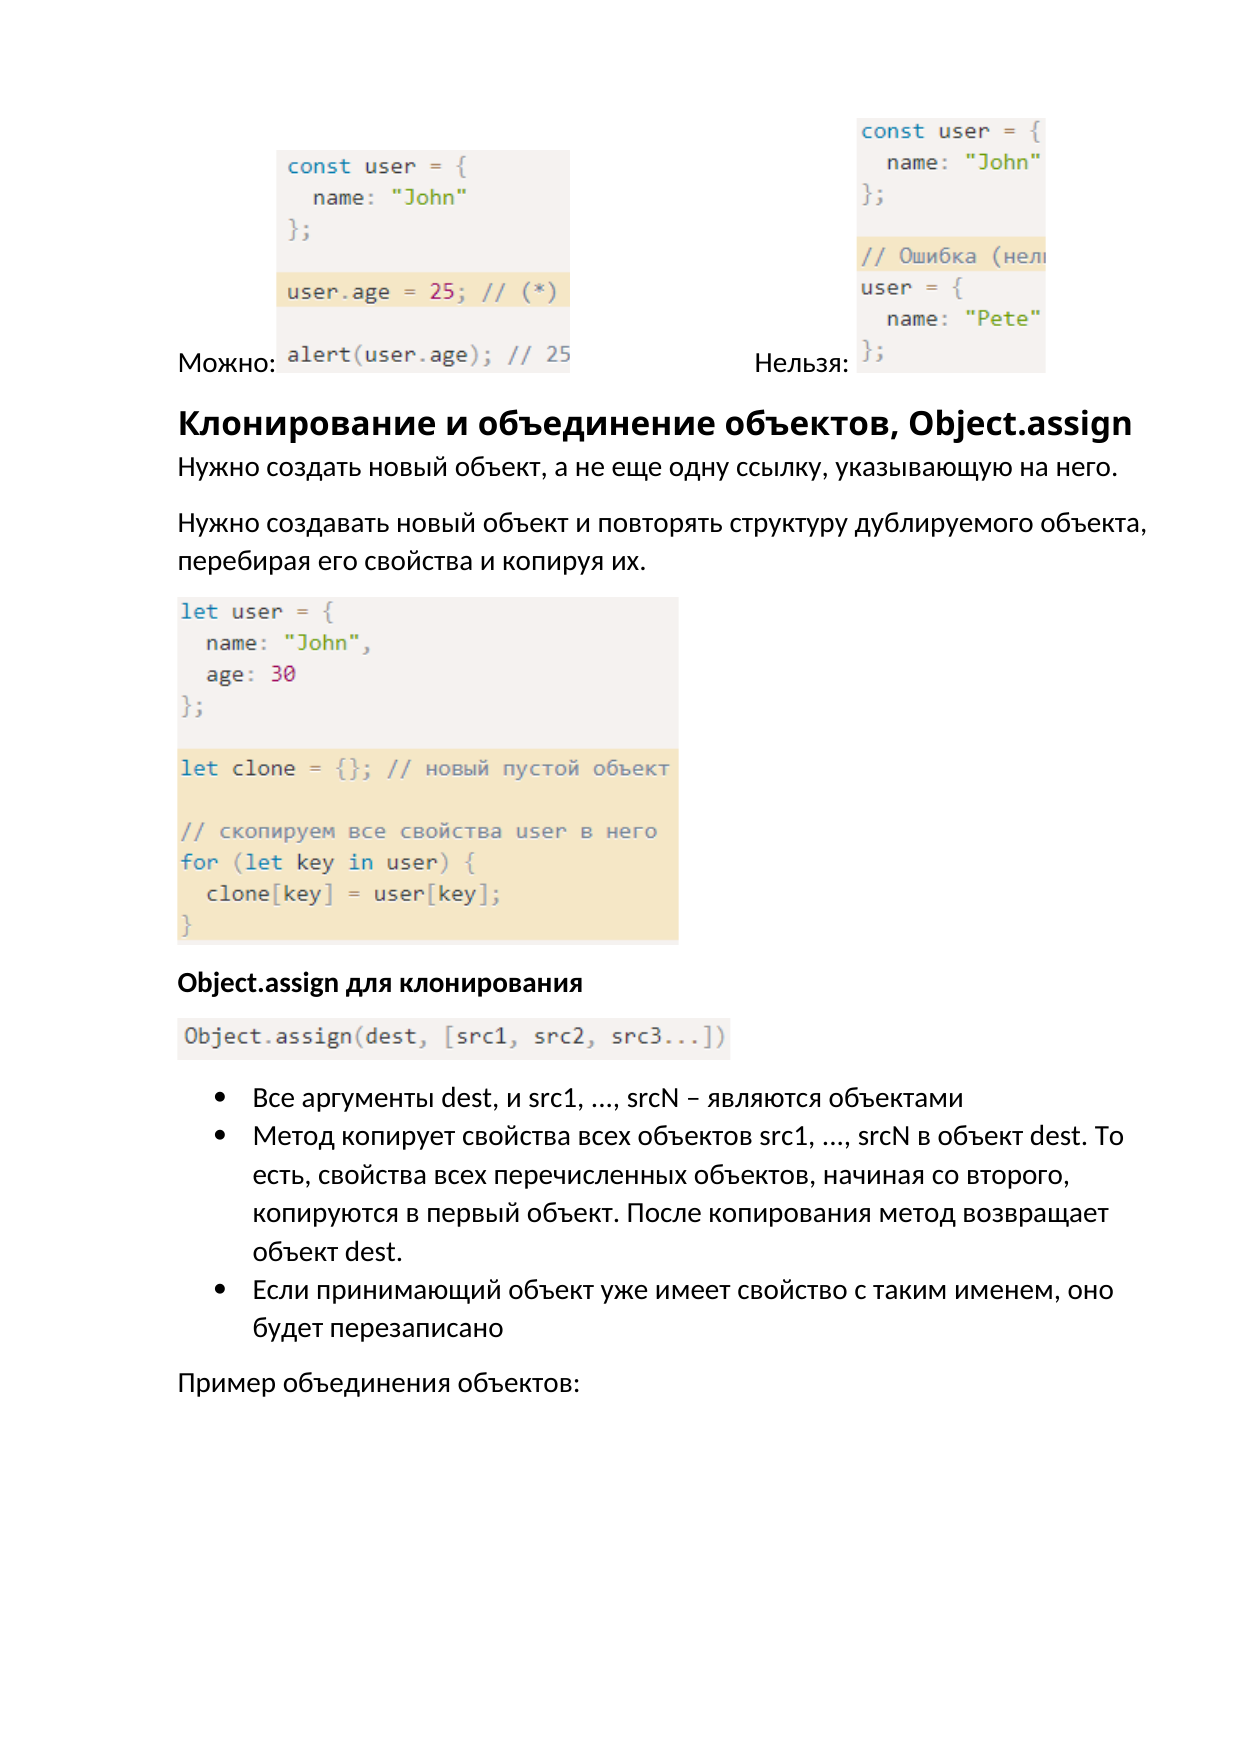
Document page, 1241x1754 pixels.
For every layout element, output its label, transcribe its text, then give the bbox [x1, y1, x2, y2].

text Нужно создавать новый объект и повторять структуру дублируемого объекта, перебирая его свойства и копируя их. [177, 504, 1152, 578]
text Нужно создать новый объект, а не еще одну ссылку, указывающую на него. [177, 448, 1152, 484]
picture [276, 150, 570, 373]
list Метод копирует свойства всех объектов src1, ..., srcN в объект dest. То есть, свойства всех перечисленных объектов, начиная со второго, копируются в первый объект. После копирования метод возвращает объект dest. [215, 1117, 1152, 1268]
list Если принимающий объект уже имеет свойство с таким именем, оно будет перезаписано [215, 1271, 1152, 1345]
text Пример объединения объектов: [177, 1364, 1152, 1400]
picture [177, 1018, 731, 1060]
picture [856, 118, 1046, 373]
picture [177, 597, 679, 945]
subtitle Клонирование и объединение объектов, Object.assign [177, 399, 1152, 445]
text Object.assign для клонирования [177, 964, 1152, 999]
list Все аргументы dest, и src1, ..., srcN – являются объектами [215, 1079, 1152, 1114]
